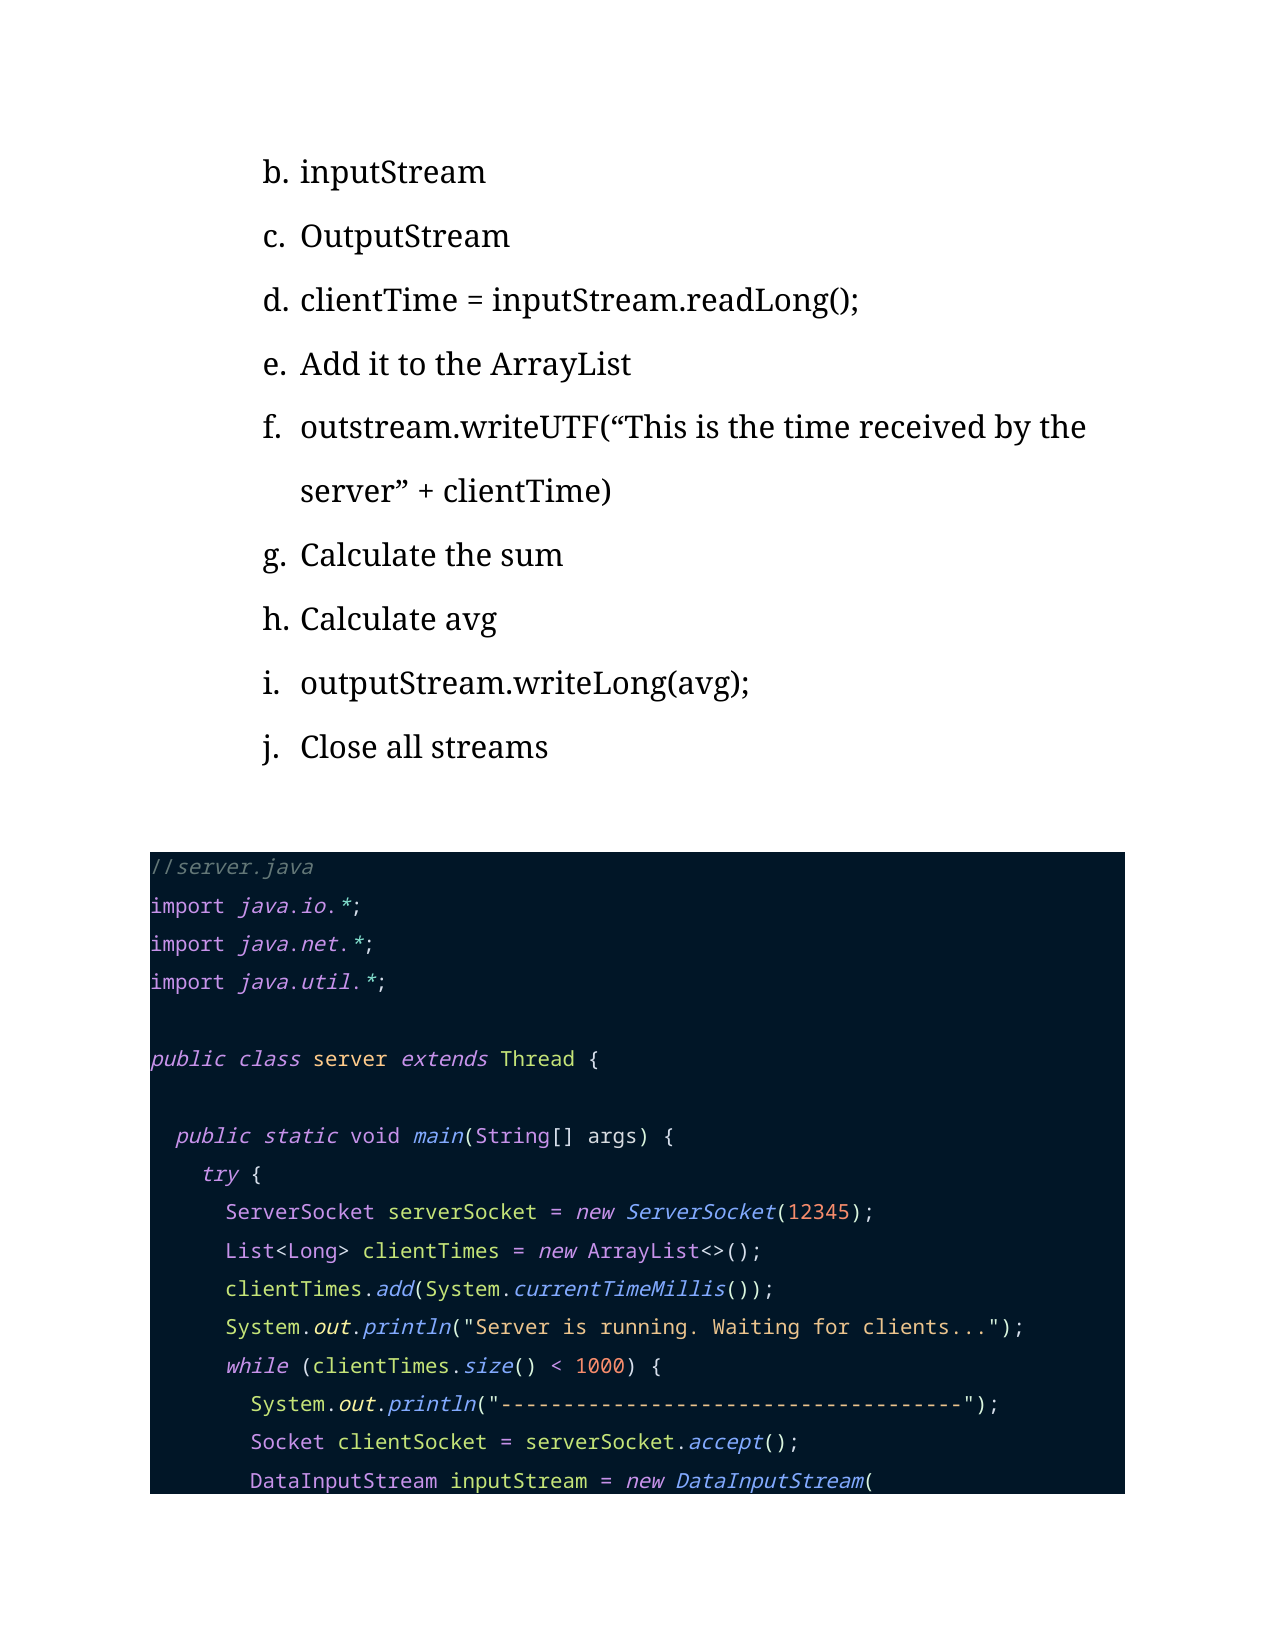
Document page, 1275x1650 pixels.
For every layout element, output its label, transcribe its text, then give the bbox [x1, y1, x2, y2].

list Calculate avg [262, 597, 1125, 639]
text System.out.println("-------------------------------------"); [150, 1389, 1125, 1417]
text ServerSocket serverSocket = new ServerSocket(12345); [150, 1197, 1125, 1226]
text import java.net.*; [150, 929, 1125, 957]
list inputStream [262, 150, 1125, 193]
text public static void main(String[] args) { [150, 1121, 1125, 1149]
text clientTimes.add(System.currentTimeMillis()); [150, 1274, 1125, 1302]
list OutputStream [262, 214, 1125, 256]
list Close all streams [262, 725, 1125, 767]
text List<Long> clientTimes = new ArrayList<>(); [150, 1236, 1125, 1264]
text System.out.println("Server is running. Waiting for clients..."); [150, 1312, 1125, 1341]
list Add it to the ArrayList [262, 342, 1125, 384]
text Socket clientSocket = serverSocket.accept(); [150, 1427, 1125, 1456]
text //server.java [150, 852, 1125, 881]
text public class server extends Thread { [150, 1044, 1125, 1072]
text DataInputStream inputStream = new DataInputStream( [150, 1466, 1125, 1494]
text while (clientTimes.size() < 1000) { [150, 1351, 1125, 1379]
list outputStream.writeLong(avg); [262, 661, 1125, 703]
list Calculate the sum [262, 533, 1125, 576]
text import java.util.*; [150, 967, 1125, 996]
text try { [150, 1159, 1125, 1187]
list clientTime = inputStream.readLong(); [262, 278, 1125, 320]
text import java.io.*; [150, 891, 1125, 919]
list outstream.writeUTF(“This is the time received by the server” + clientTime) [262, 405, 1125, 512]
